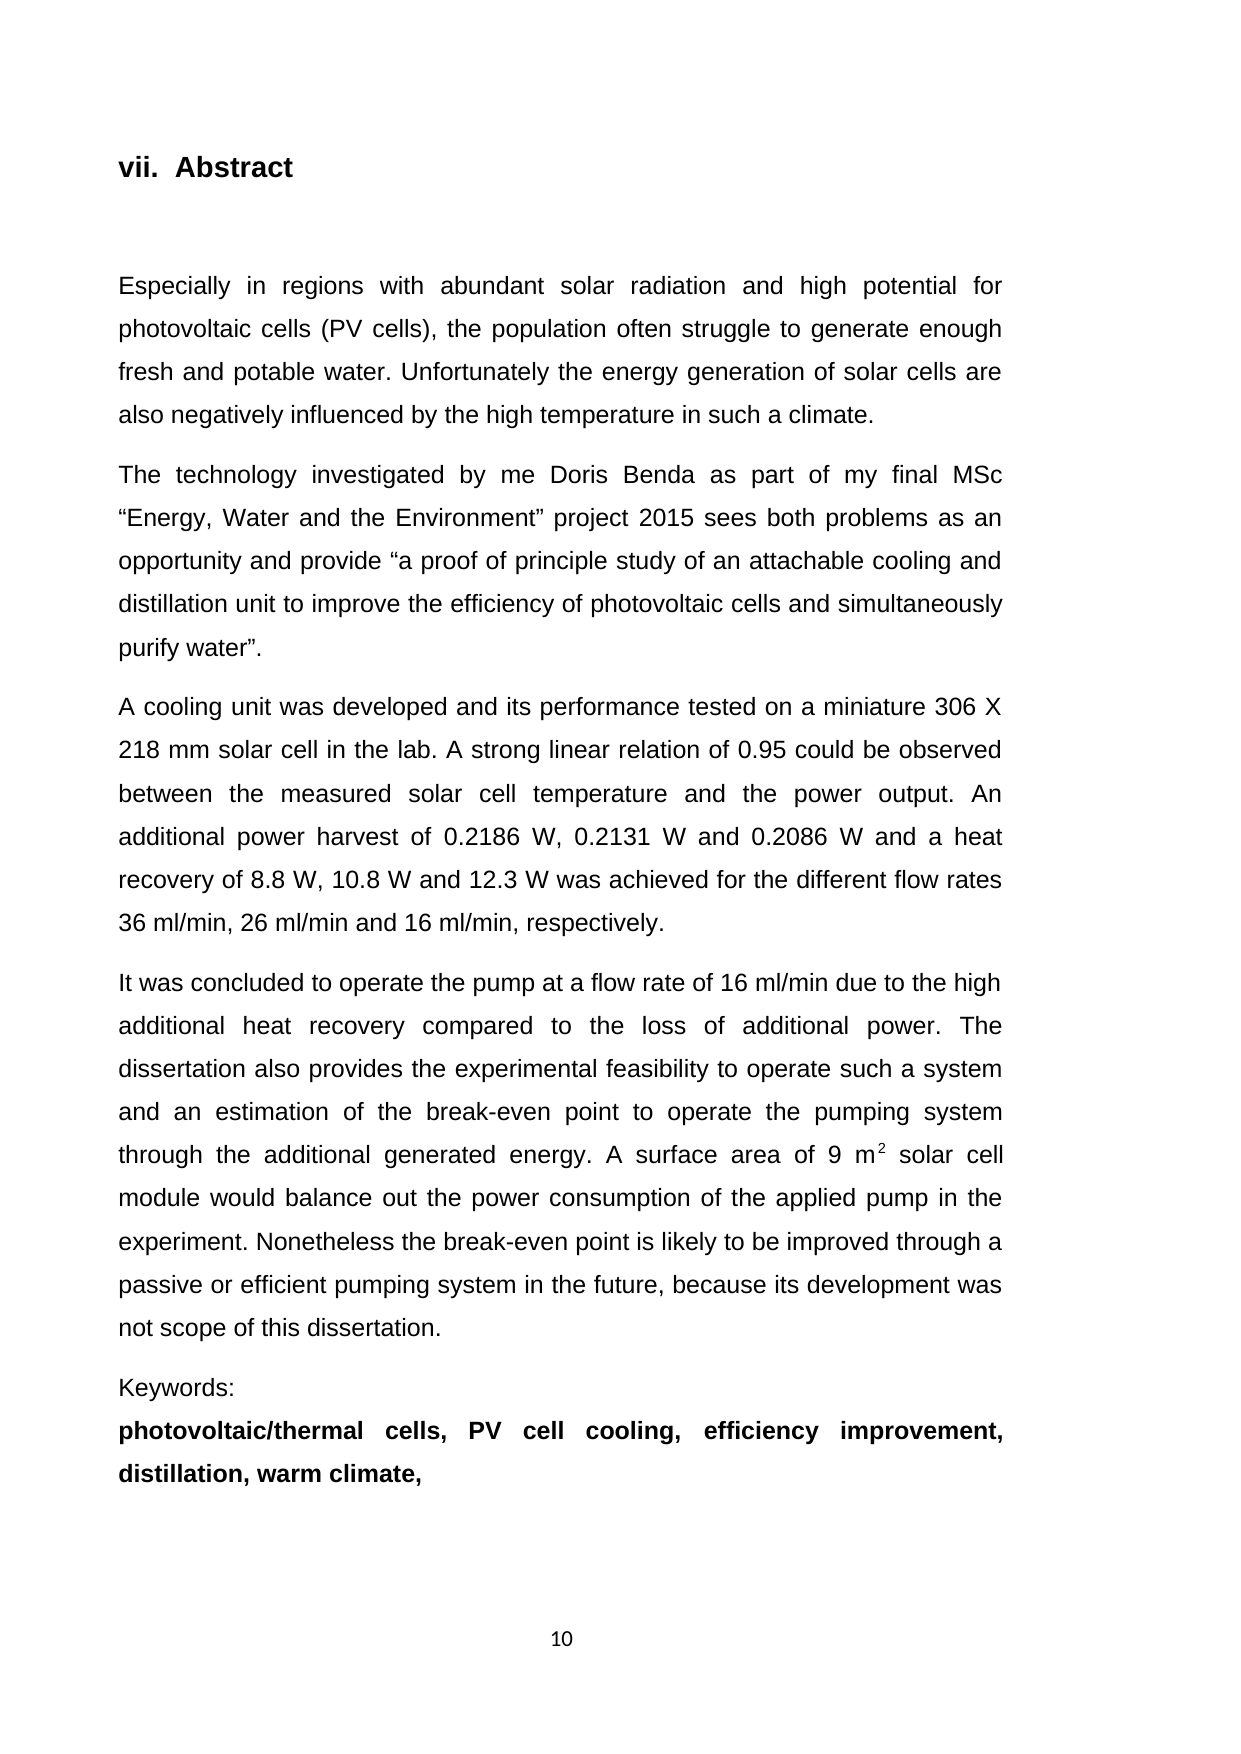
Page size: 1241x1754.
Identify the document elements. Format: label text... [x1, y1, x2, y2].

text Keywords: photovoltaic/thermal cells, PV cell cooling, efficiency improvement, distillation, warm climate, [118, 1373, 1004, 1488]
subtitle vii. Abstract [118, 150, 1004, 183]
text It was concluded to operate the pump at a flow rate of 16 ml/min due to the high additional heat recovery compared to the loss of additional power. The dissertation also provides the experimental feasibility to operate such a system and an estimation of the break-even point to operate the pumping system through the additional generated energy. A surface area of 9 m2 solar cell module would balance out the power consumption of the applied pump in the experiment. Nonetheless the break-even point is likely to be improved through a passive or efficient pumping system in the future, because its development was not scope of this dissertation. [118, 968, 1004, 1342]
text A cooling unit was developed and its performance tested on a miniature 306 X 218 mm solar cell in the lab. A strong linear relation of 0.95 could be observed between the measured solar cell temperature and the power output. An additional power harvest of 0.2186 W, 0.2131 W and 0.2086 W and a heat recovery of 8.8 W, 10.8 W and 12.3 W was achieved for the different flow rates 36 ml/min, 26 ml/min and 16 ml/min, respectively. [118, 692, 1004, 937]
text Especially in regions with abundant solar radiation and high potential for photovoltaic cells (PV cells), the population often struggle to generate enough fresh and potable water. Unfortunately the energy generation of solar cells are also negatively influenced by the high temperature in such a climate. [118, 271, 1004, 429]
text The technology investigated by me Doris Benda as part of my final MSc “Energy, Water and the Environment” project 2015 sees both problems as an opportunity and provide “a proof of principle study of an attachable cooling and distillation unit to improve the efficiency of photovoltaic cells and simultaneously purify water”. [118, 460, 1004, 661]
